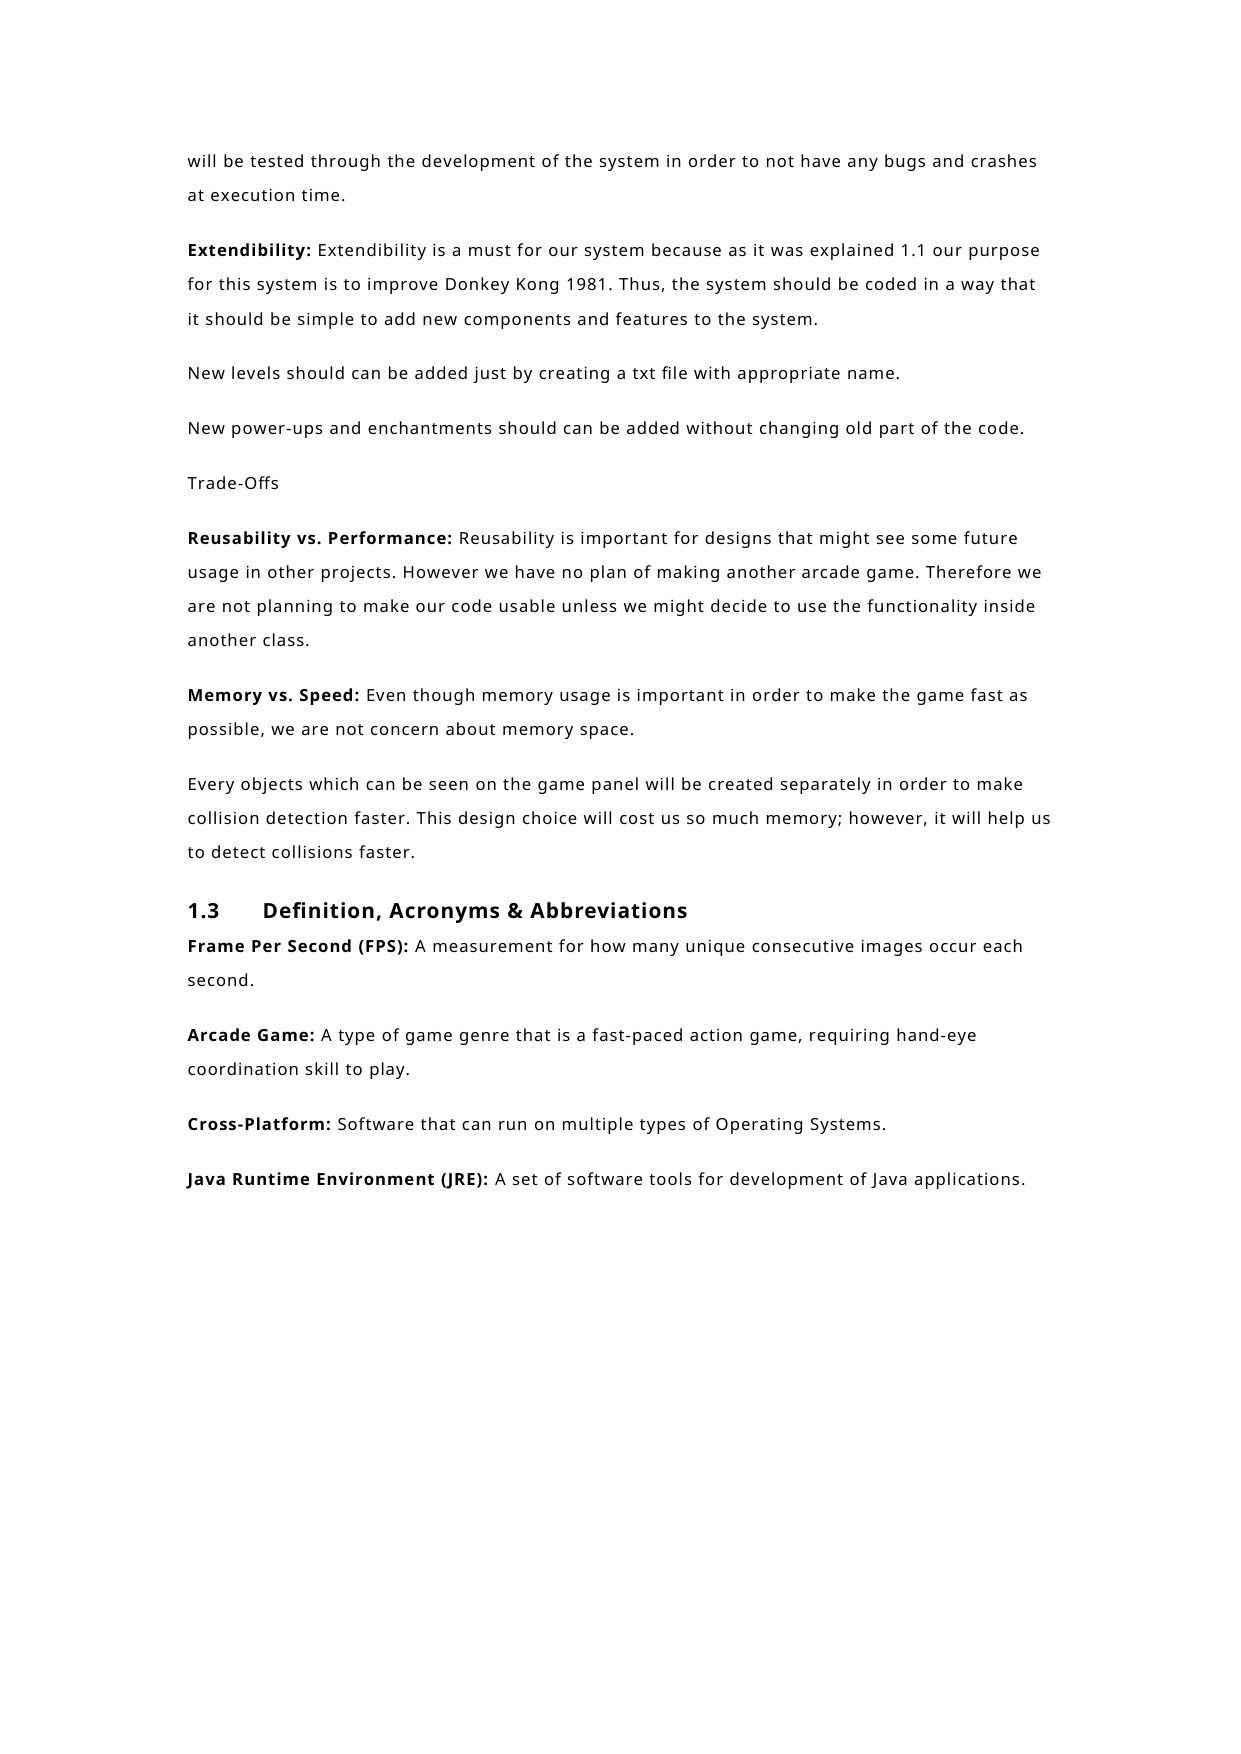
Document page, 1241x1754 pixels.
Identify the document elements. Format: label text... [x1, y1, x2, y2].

text Cross-Platform: Software that can run on multiple types of Operating Systems. [187, 1112, 1053, 1135]
text Reusability vs. Performance: Reusability is important for designs that might see some future usage in other projects. However we have no plan of making another arcade game. Therefore we are not planning to make our code usable unless we might decide to use the functionality inside another class. [187, 527, 1053, 652]
text Trade-Offs [187, 472, 1053, 494]
text Java Runtime Environment (JRE): A set of software tools for development of Java applications. [187, 1167, 1053, 1190]
text will be tested through the development of the system in order to not have any bugs and crashes at execution time. [187, 150, 1053, 207]
text Frame Per Second (FPS): A measurement for how many unique consecutive images occur each second. [187, 934, 1053, 991]
text Every objects which can be seen on the game panel will be created separately in order to make collision detection faster. This design choice will cost us so much memory; however, it will help us to detect collisions faster. [187, 773, 1053, 863]
text Extendibility: Extendibility is a must for our system because as it was explained 1.1 our purpose for this system is to improve Donkey Kong 1981. Thus, the system should be coded in a way that it should be simple to add new components and features to the system. [187, 239, 1053, 330]
text Arcade Game: A type of game genre that is a fast-paced action game, requiring hand-eye coordination skill to play. [187, 1023, 1053, 1080]
text New levels should can be added just by creating a txt file with appropriate name. [187, 362, 1053, 385]
text Memory vs. Speed: Even though memory usage is important in order to make the game fast as possible, we are not concern about memory space. [187, 684, 1053, 741]
subtitle Definition, Acronyms & Abbreviations [187, 896, 1053, 924]
text New power-ups and enchantments should can be added without changing old part of the code. [187, 417, 1053, 439]
